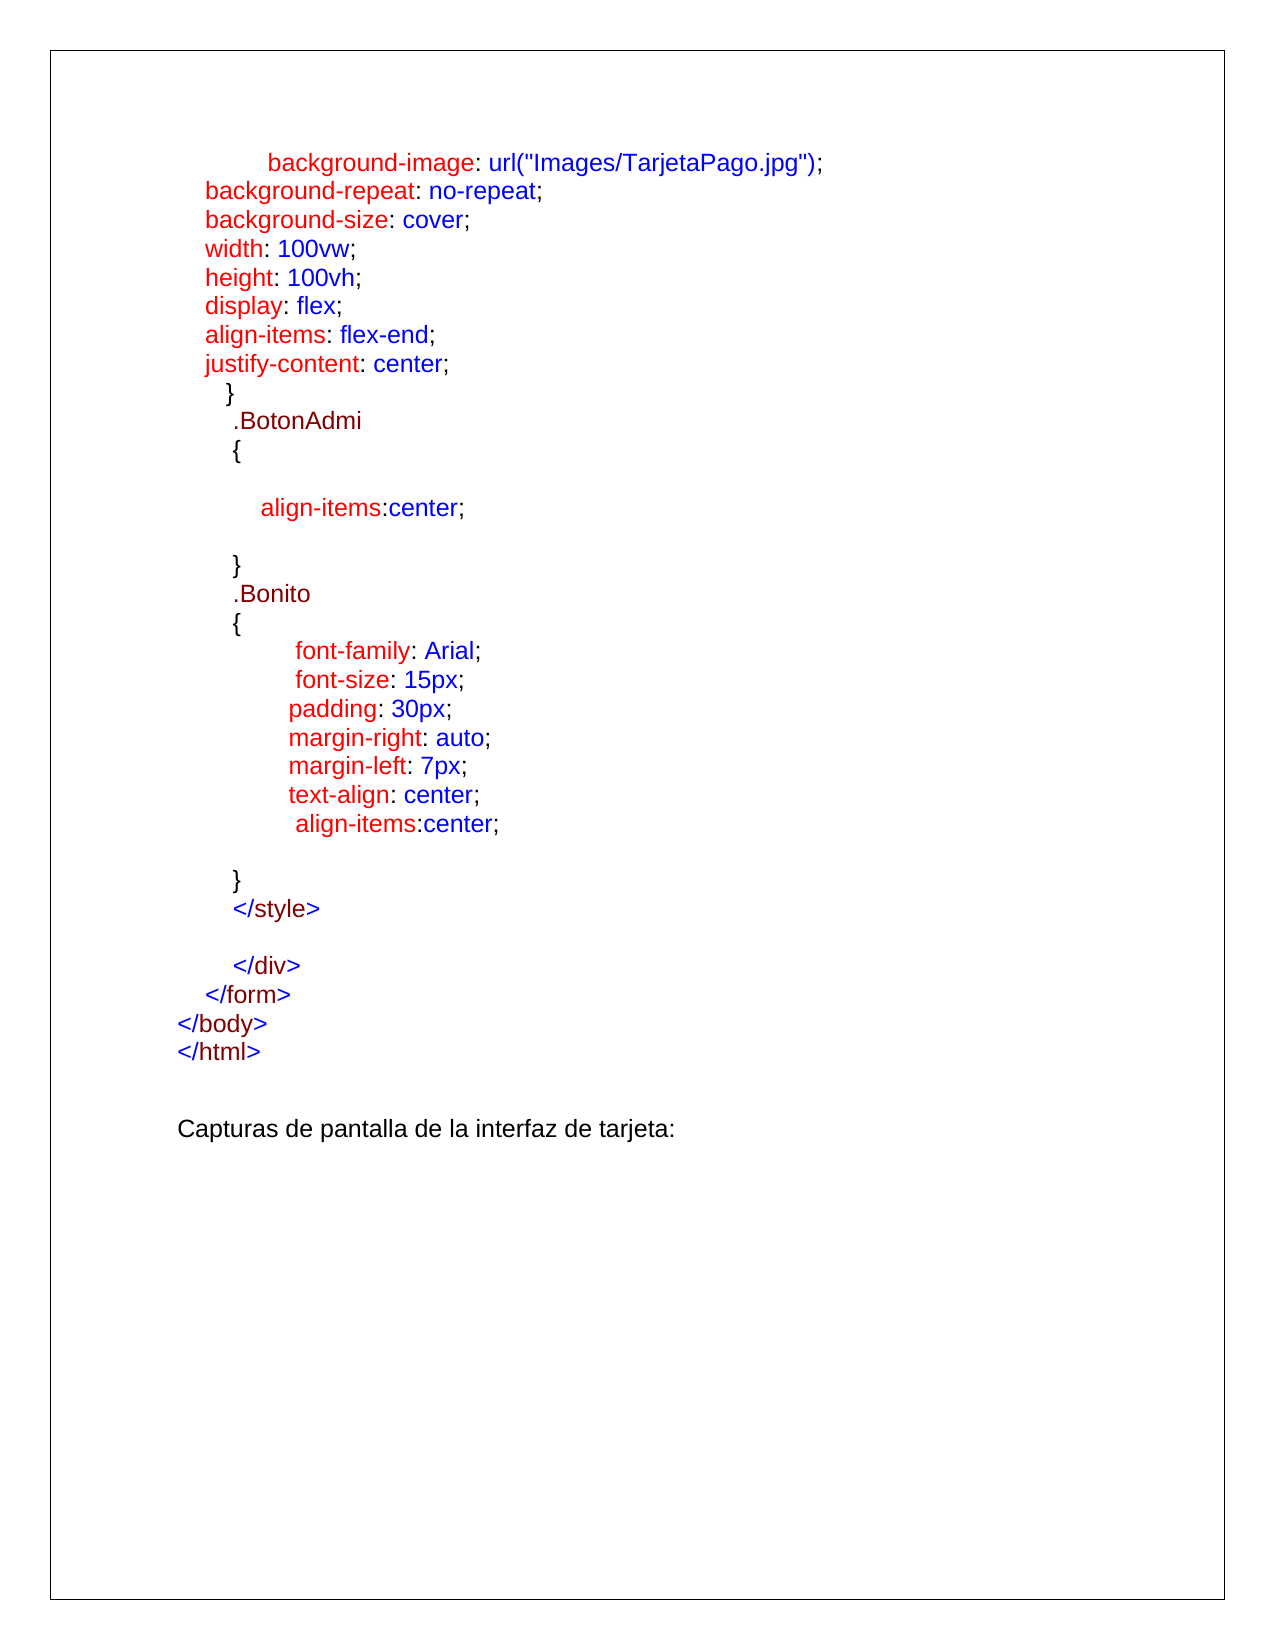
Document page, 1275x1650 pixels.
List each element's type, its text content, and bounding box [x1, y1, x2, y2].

text .Bonito [177, 579, 1098, 607]
text width: 100vw; [177, 234, 1098, 262]
text background-repeat: no-repeat; [177, 176, 1098, 205]
text margin-left: 7px; [177, 751, 1098, 780]
text padding: 30px; [177, 694, 1098, 722]
text } [177, 550, 1098, 579]
text align-items:center; [177, 809, 1098, 837]
text </body> [177, 1008, 1098, 1037]
text </div> [177, 951, 1098, 980]
text </form> [177, 980, 1098, 1008]
text align-items: flex-end; [177, 320, 1098, 349]
text background-image: url("Images/TarjetaPago.jpg"); [177, 147, 1098, 176]
text display: flex; [177, 291, 1098, 320]
text } [177, 377, 1098, 406]
text </html> [177, 1037, 1098, 1066]
text justify-content: center; [177, 349, 1098, 377]
text Capturas de pantalla de la interfaz de tarjeta: [177, 1114, 1098, 1142]
text font-size: 15px; [177, 665, 1098, 694]
text </style> [177, 894, 1098, 923]
text text-align: center; [177, 780, 1098, 809]
text height: 100vh; [177, 262, 1098, 291]
text { [177, 435, 1098, 464]
text font-family: Arial; [177, 636, 1098, 665]
text { [177, 607, 1098, 636]
text .BotonAdmi [177, 406, 1098, 435]
text align-items:center; [177, 492, 1098, 521]
text } [177, 866, 1098, 894]
text background-size: cover; [177, 205, 1098, 234]
text margin-right: auto; [177, 722, 1098, 751]
